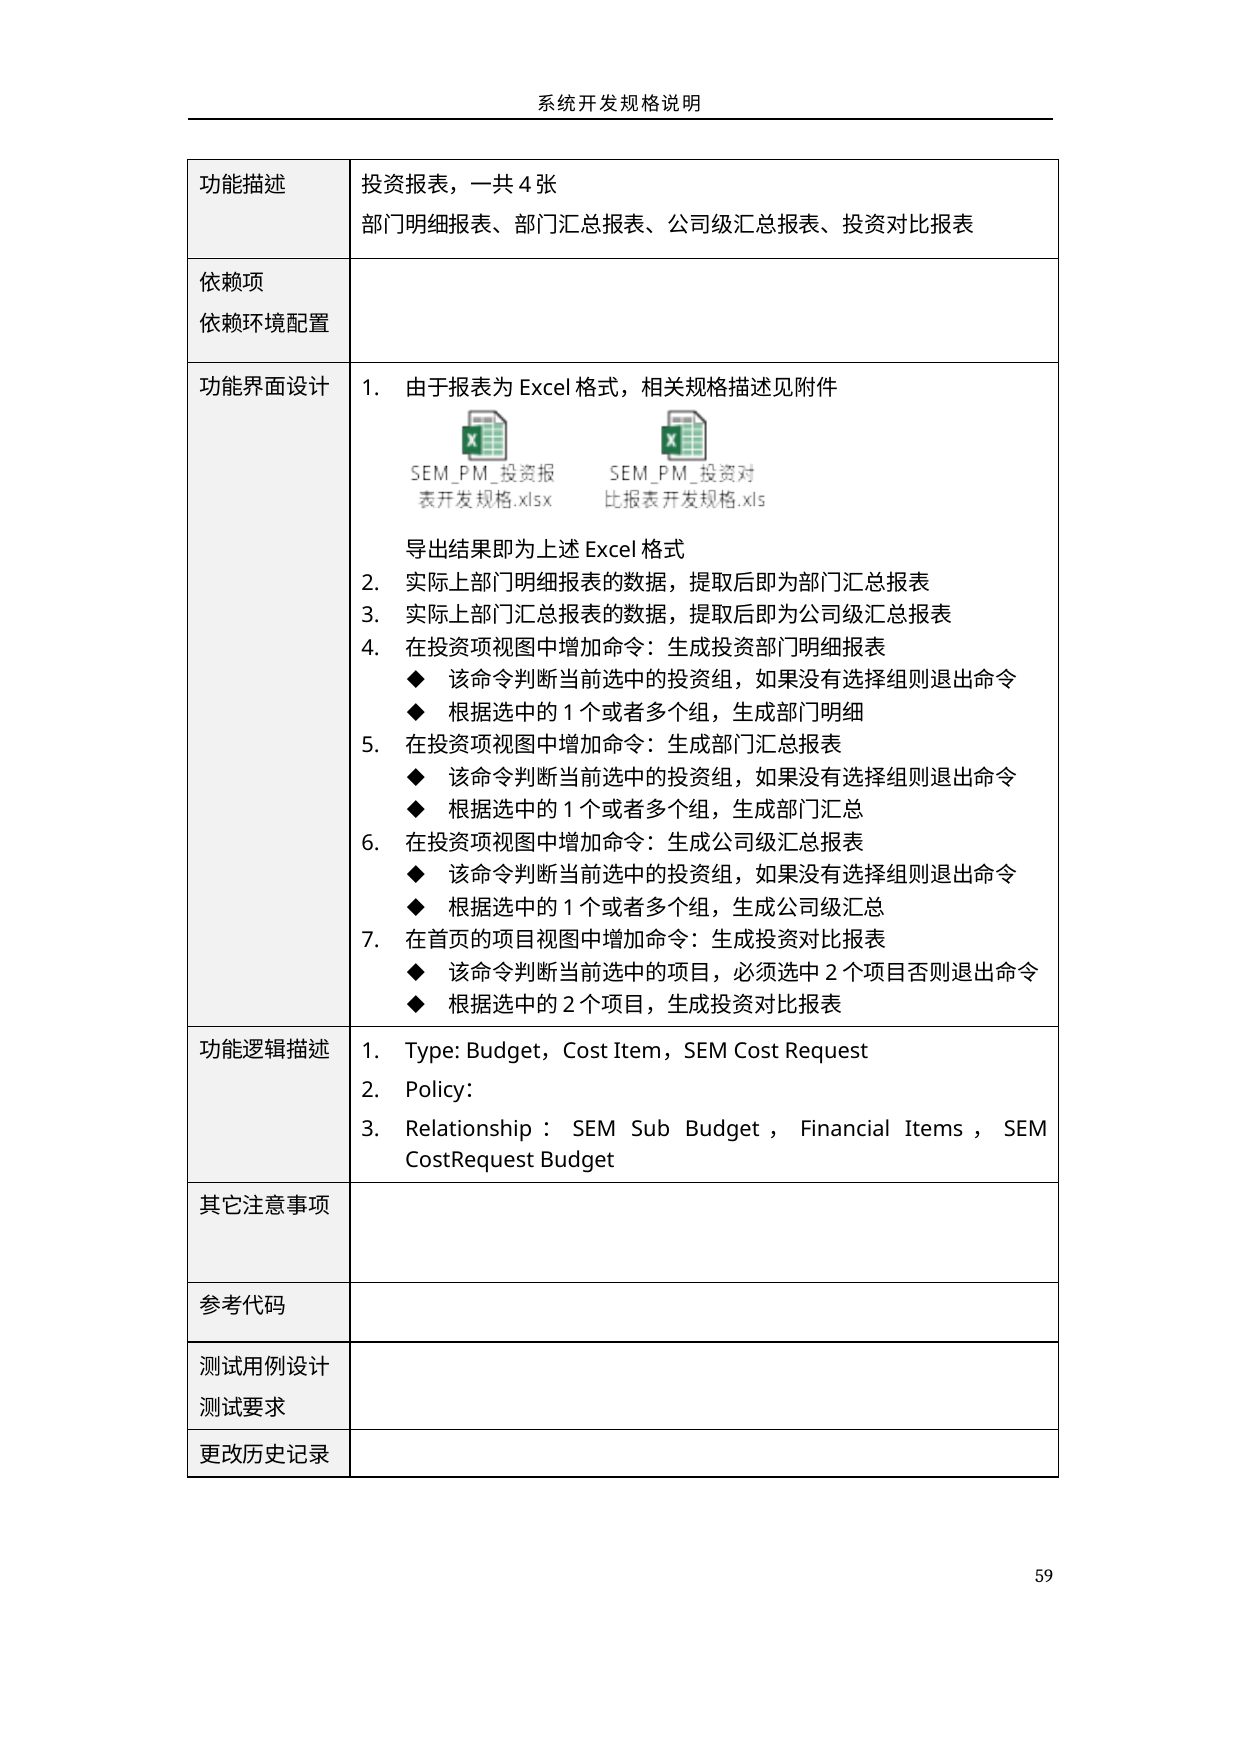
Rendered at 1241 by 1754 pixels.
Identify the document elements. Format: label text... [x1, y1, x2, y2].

table_cell 参考代码 [188, 1283, 349, 1341]
table_cell [351, 1183, 1058, 1282]
table_cell 由于报表为Excel格式，相关规格描述见附件 导出结果即为上述Excel格式 实际上部门明细报表的数据，提取后即为部门汇总报表 实际上部门汇总报表的数据，提取后即为公司级汇总报表 在投资项视图中增加命令：生成投资部门明细报表 该命令判断当前选中的投资组，如果没有选择组则退出命令 根据选中的1个或者多个组，生成部门明细 在投资项视图中增加命令：生成部门汇总报表 该命令判断当前选中的投资组，如果没有选择组则退出命令 根据选中的1个或者多个组，生成部门汇总 在投资项视图中增加命令：生成公司级汇总报表 该命令判断当前选中的投资组，如果没有选择组则退出命令 根据选中的1个或者多个组，生成公司级汇总 在首页的项目视图中增加命令：生成投资对比报表 该命令判断当前选中的项目，必须选中2个项目否则退出命令 根据选中的2个项目，生成投资对比报表 [351, 363, 1058, 1026]
table_cell 功能界面设计 [188, 363, 349, 1026]
table_cell 投资报表，一共4张 部门明细报表、部门汇总报表、公司级汇总报表、投资对比报表 [351, 160, 1058, 257]
table_cell [351, 259, 1058, 362]
table_cell [351, 1430, 1058, 1476]
table_cell 功能描述 [188, 160, 349, 257]
table_cell 测试用例设计 测试要求 [188, 1343, 349, 1429]
table_cell [351, 1283, 1058, 1341]
table_cell 功能逻辑描述 [188, 1027, 349, 1182]
table_cell Type: Budget，Cost Item，SEM Cost Request Policy： Relationship：SEM Sub Budget，Financial Items，SEM CostRequest Budget [351, 1027, 1058, 1182]
table_cell 依赖项 依赖环境配置 [188, 259, 349, 362]
table_cell 更改历史记录 [188, 1430, 349, 1476]
table_cell [351, 1343, 1058, 1429]
table_cell 其它注意事项 [188, 1183, 349, 1282]
